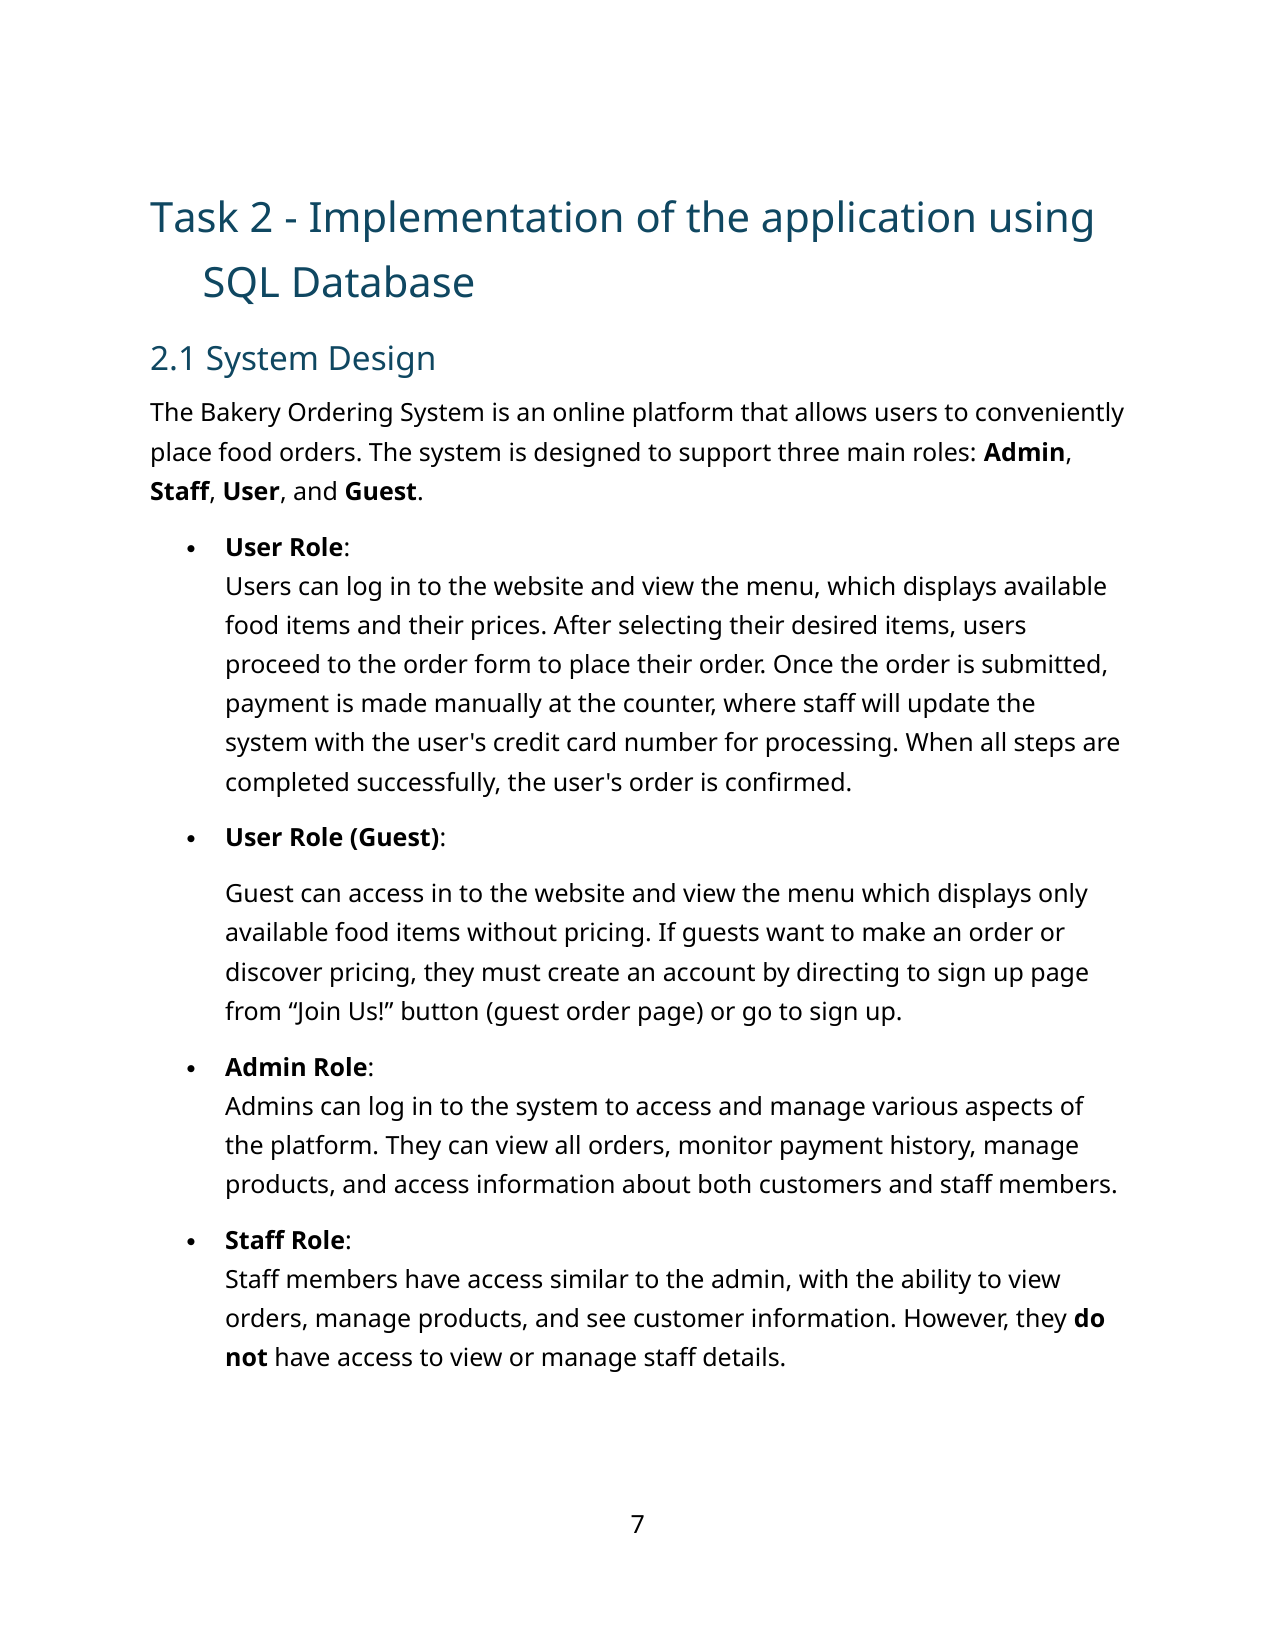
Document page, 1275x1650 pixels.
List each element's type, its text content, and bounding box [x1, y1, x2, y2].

subtitle Task 2 - Implementation of the application using SQL Database [150, 187, 1125, 309]
list User Role: Users can log in to the website and view the menu, which displays available food items and their prices. After selecting their desired items, users proceed to the order form to place their order. Once the order is submitted, payment is made manually at the counter, where staff will update the system with the user's credit card number for processing. When all steps are completed successfully, the user's order is confirmed. [187, 529, 1125, 798]
list Staff Role: Staff members have access similar to the admin, with the ability to view orders, manage products, and see customer information. However, they do not have access to view or manage staff details. [187, 1223, 1125, 1374]
subtitle 2.1 System Design [150, 334, 1125, 380]
list User Role (Guest): [187, 820, 1125, 854]
list Admin Role: Admins can log in to the system to access and manage various aspects of the platform. They can view all orders, monitor payment history, manage products, and access information about both customers and staff members. [187, 1049, 1125, 1201]
text The Bakery Ordering System is an online platform that allows users to conveniently place food orders. The system is designed to support three main roles: Admin, Staff, User, and Guest. [150, 395, 1125, 507]
text Guest can access in to the website and view the menu which displays only available food items without pricing. If guests want to make an order or discover pricing, they must create an account by directing to sign up page from “Join Us!” button (guest order page) or go to sign up. [225, 876, 1125, 1027]
